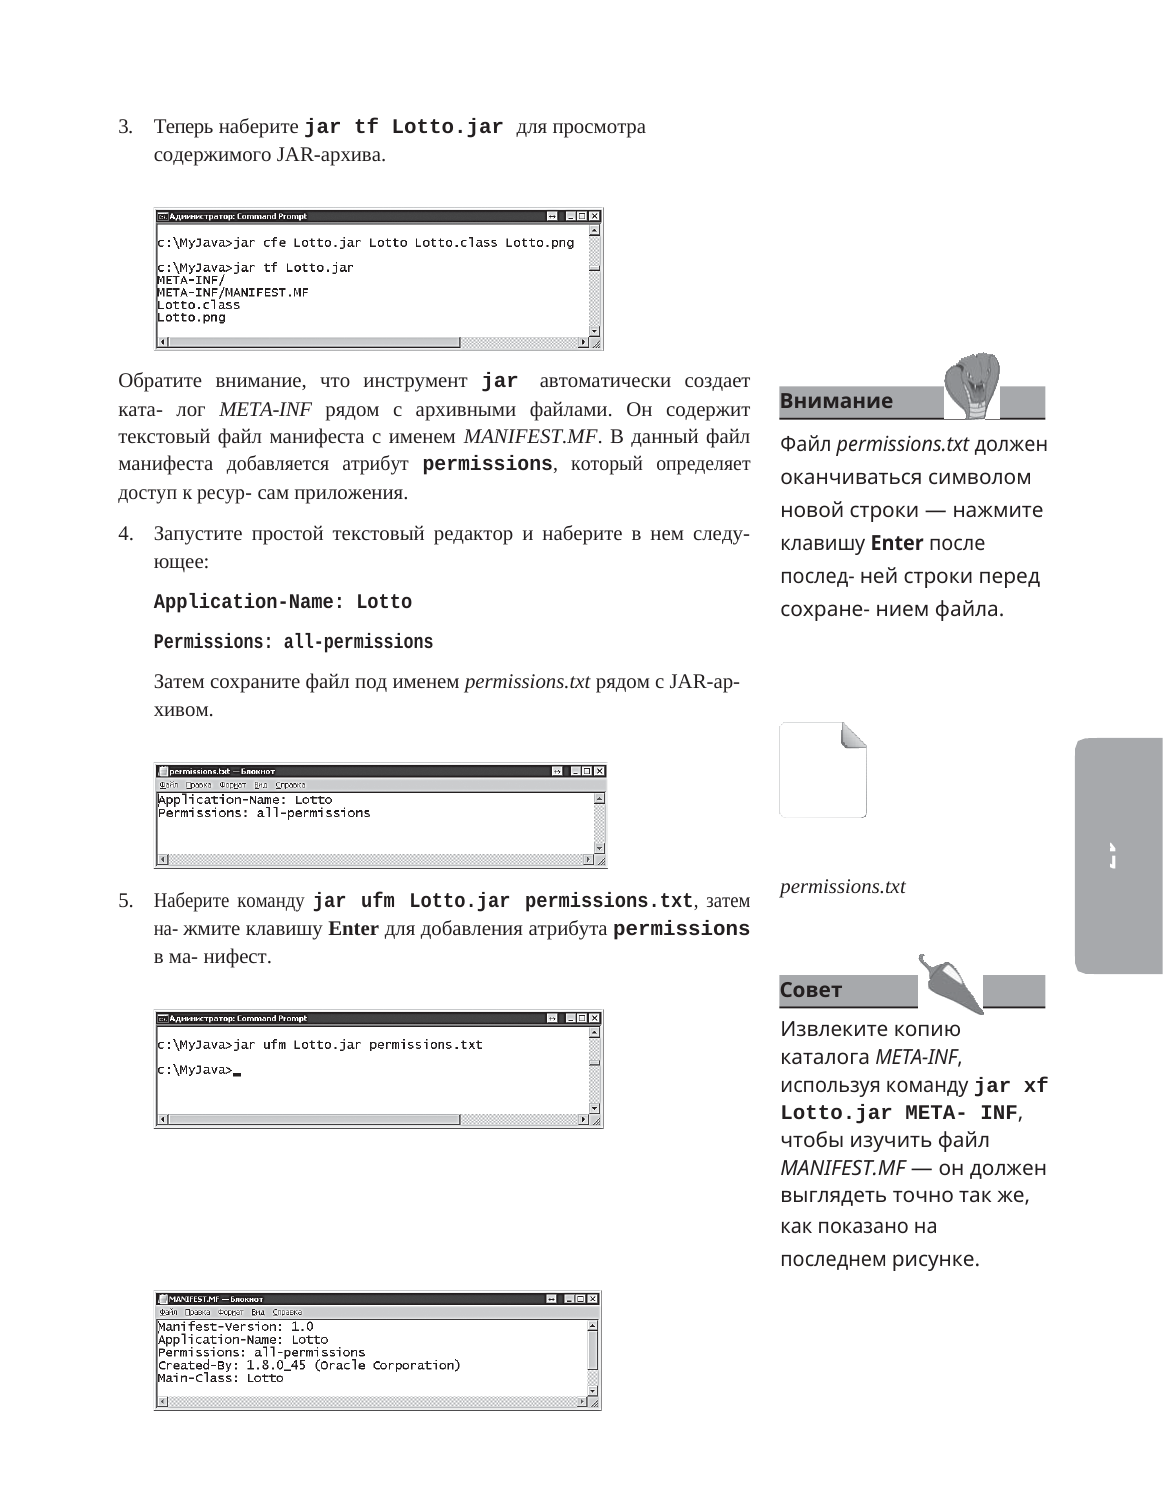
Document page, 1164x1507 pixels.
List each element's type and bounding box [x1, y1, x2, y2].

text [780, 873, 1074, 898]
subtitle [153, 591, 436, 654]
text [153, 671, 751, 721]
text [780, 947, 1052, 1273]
picture [153, 207, 604, 351]
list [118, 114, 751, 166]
picture [944, 351, 1000, 420]
picture [153, 1290, 602, 1411]
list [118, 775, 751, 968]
picture [153, 762, 608, 869]
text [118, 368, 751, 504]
picture [779, 722, 867, 818]
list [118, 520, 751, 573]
picture [153, 1009, 604, 1129]
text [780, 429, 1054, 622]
